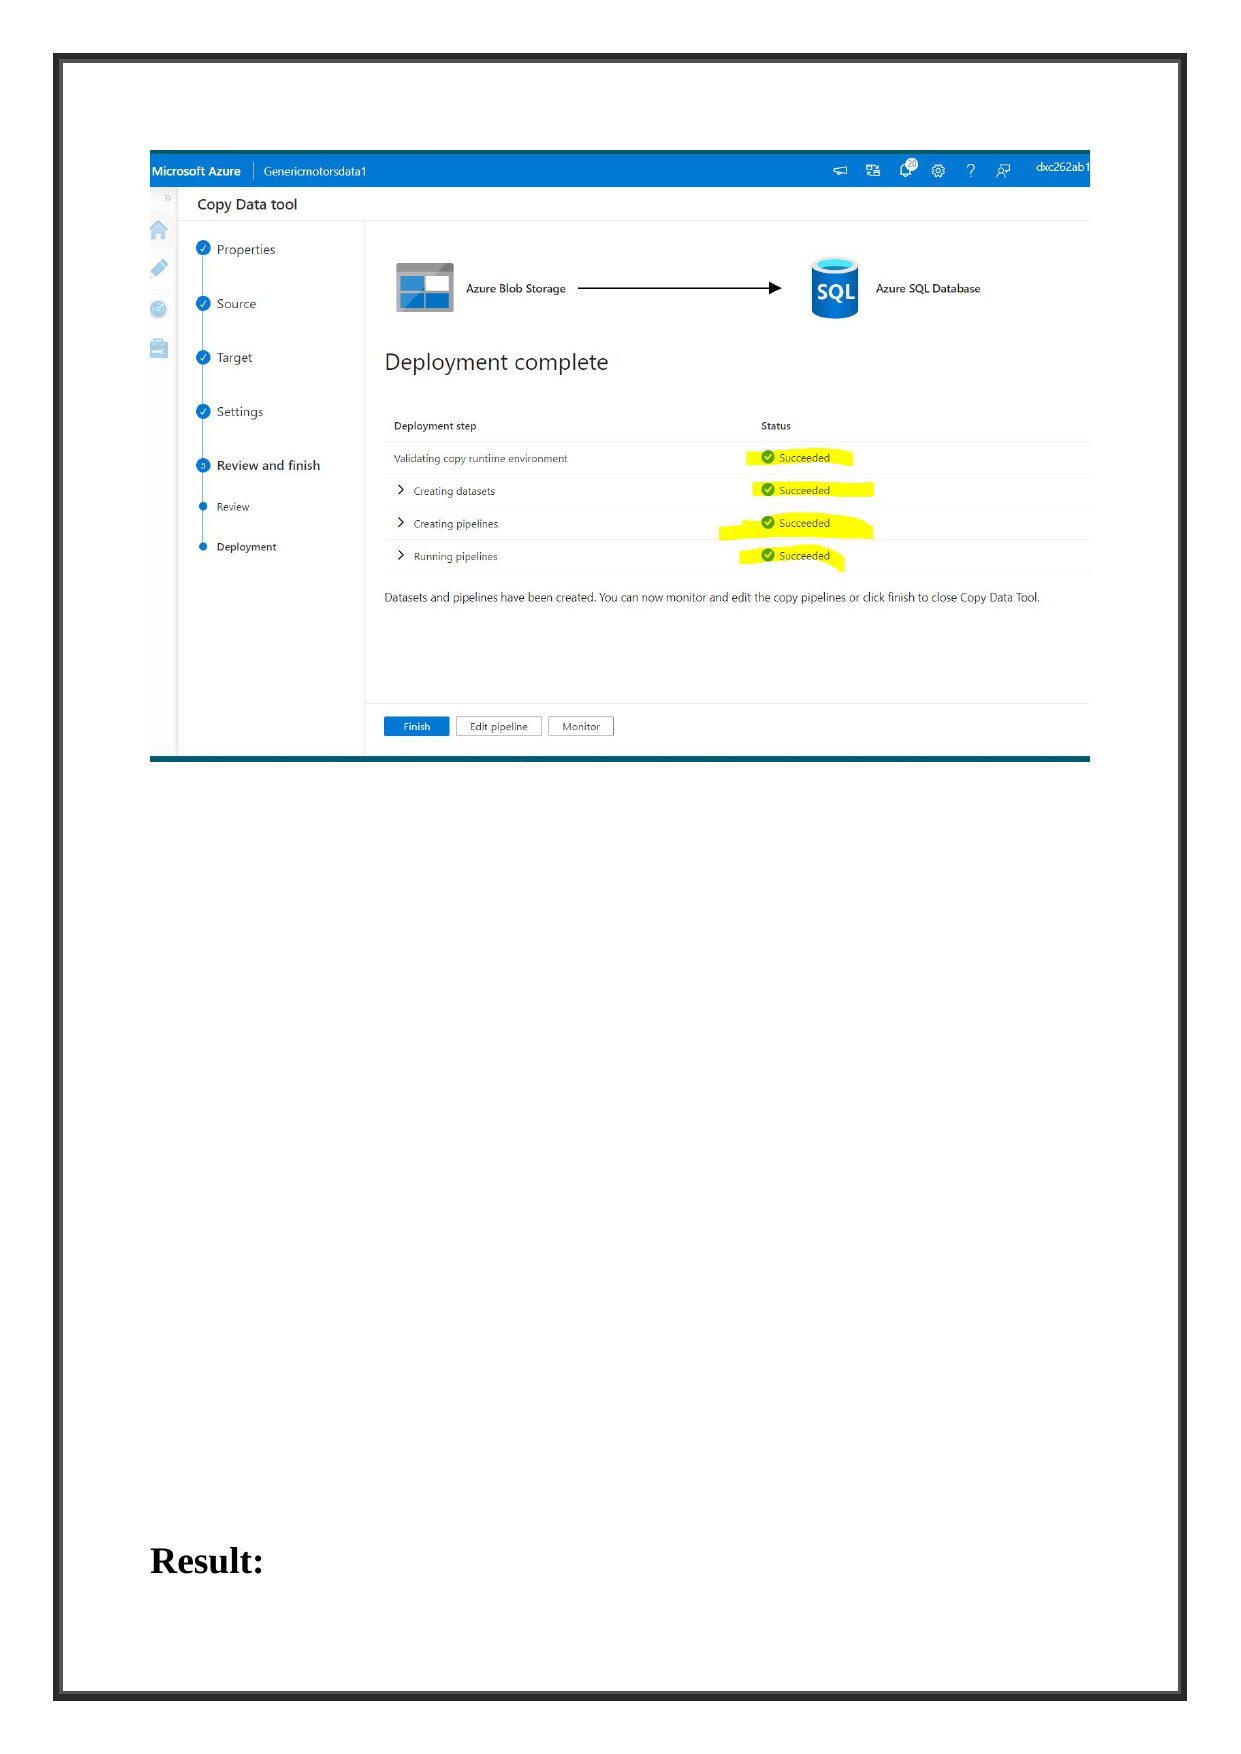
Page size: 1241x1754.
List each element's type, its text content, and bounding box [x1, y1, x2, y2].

text Result: [150, 1539, 1090, 1582]
picture [150, 150, 1091, 762]
